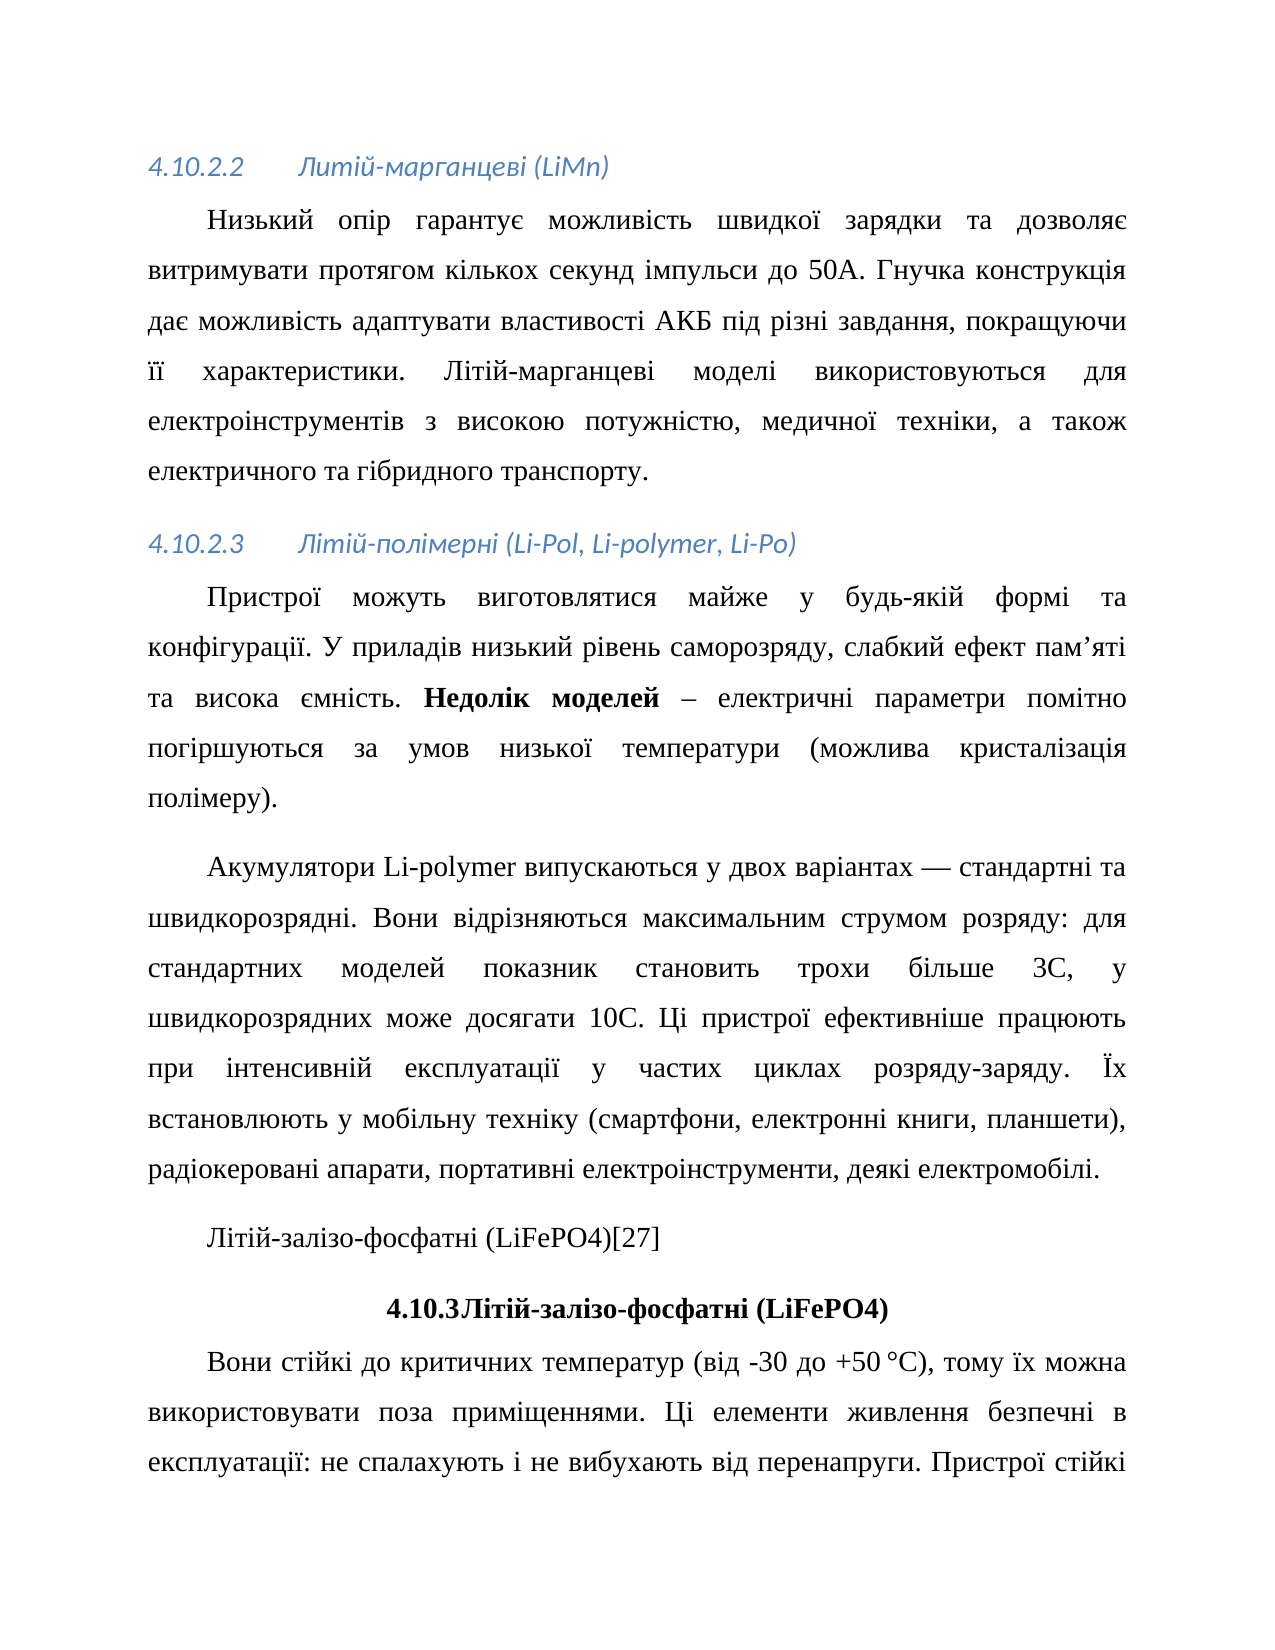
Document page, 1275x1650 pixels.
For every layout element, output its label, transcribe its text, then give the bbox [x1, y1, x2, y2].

text Акумулятори Li-polymer випускаються у двох варіантах — стандартні та швидкорозрядні. Вони відрізняються максимальним струмом розряду: для стандартних моделей показник становить трохи більше 3С, у швидкорозрядних може досягати 10С. Ці пристрої ефективніше працюють при інтенсивній експлуатації у частих циклах розряду-заряду. Їх встановлюють у мобільну техніку (смартфони, електронні книги, планшети), радіокеровані апарати, портативні електроінструменти, деякі електромобілі. [148, 849, 1127, 1185]
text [148, 1344, 1127, 1478]
subtitle Литій-марганцеві (LiMn) [148, 148, 1127, 183]
text Низький опір гарантує можливість швидкої зарядки та дозволяє витримувати протягом кількох секунд імпульси до 50А. Гнучка конструкція дає можливість адаптувати властивості АКБ під різні завдання, покращуючи її характеристики. Літій-марганцеві моделі використовуються для електроінструментів з високою потужністю, медичної техніки, а також електричного та гібридного транспорту. [148, 202, 1127, 487]
subtitle Літій-залізо-фосфатні (LiFePO4) [148, 1291, 1127, 1325]
text Пристрої можуть виготовлятися майже у будь-якій формі та конфігурації. У приладів низький рівень саморозряду, слабкий ефект пам’яті та висока ємність. Недолік моделей – електричні параметри помітно погіршуються за умов низької температури (можлива кристалізація полімеру). [148, 579, 1127, 814]
text Літій-залізо-фосфатні (LiFePO4)[27] [148, 1220, 1127, 1254]
subtitle Літій-полімерні (Li-Pol, Li-polymer, Li-Po) [148, 525, 1127, 560]
